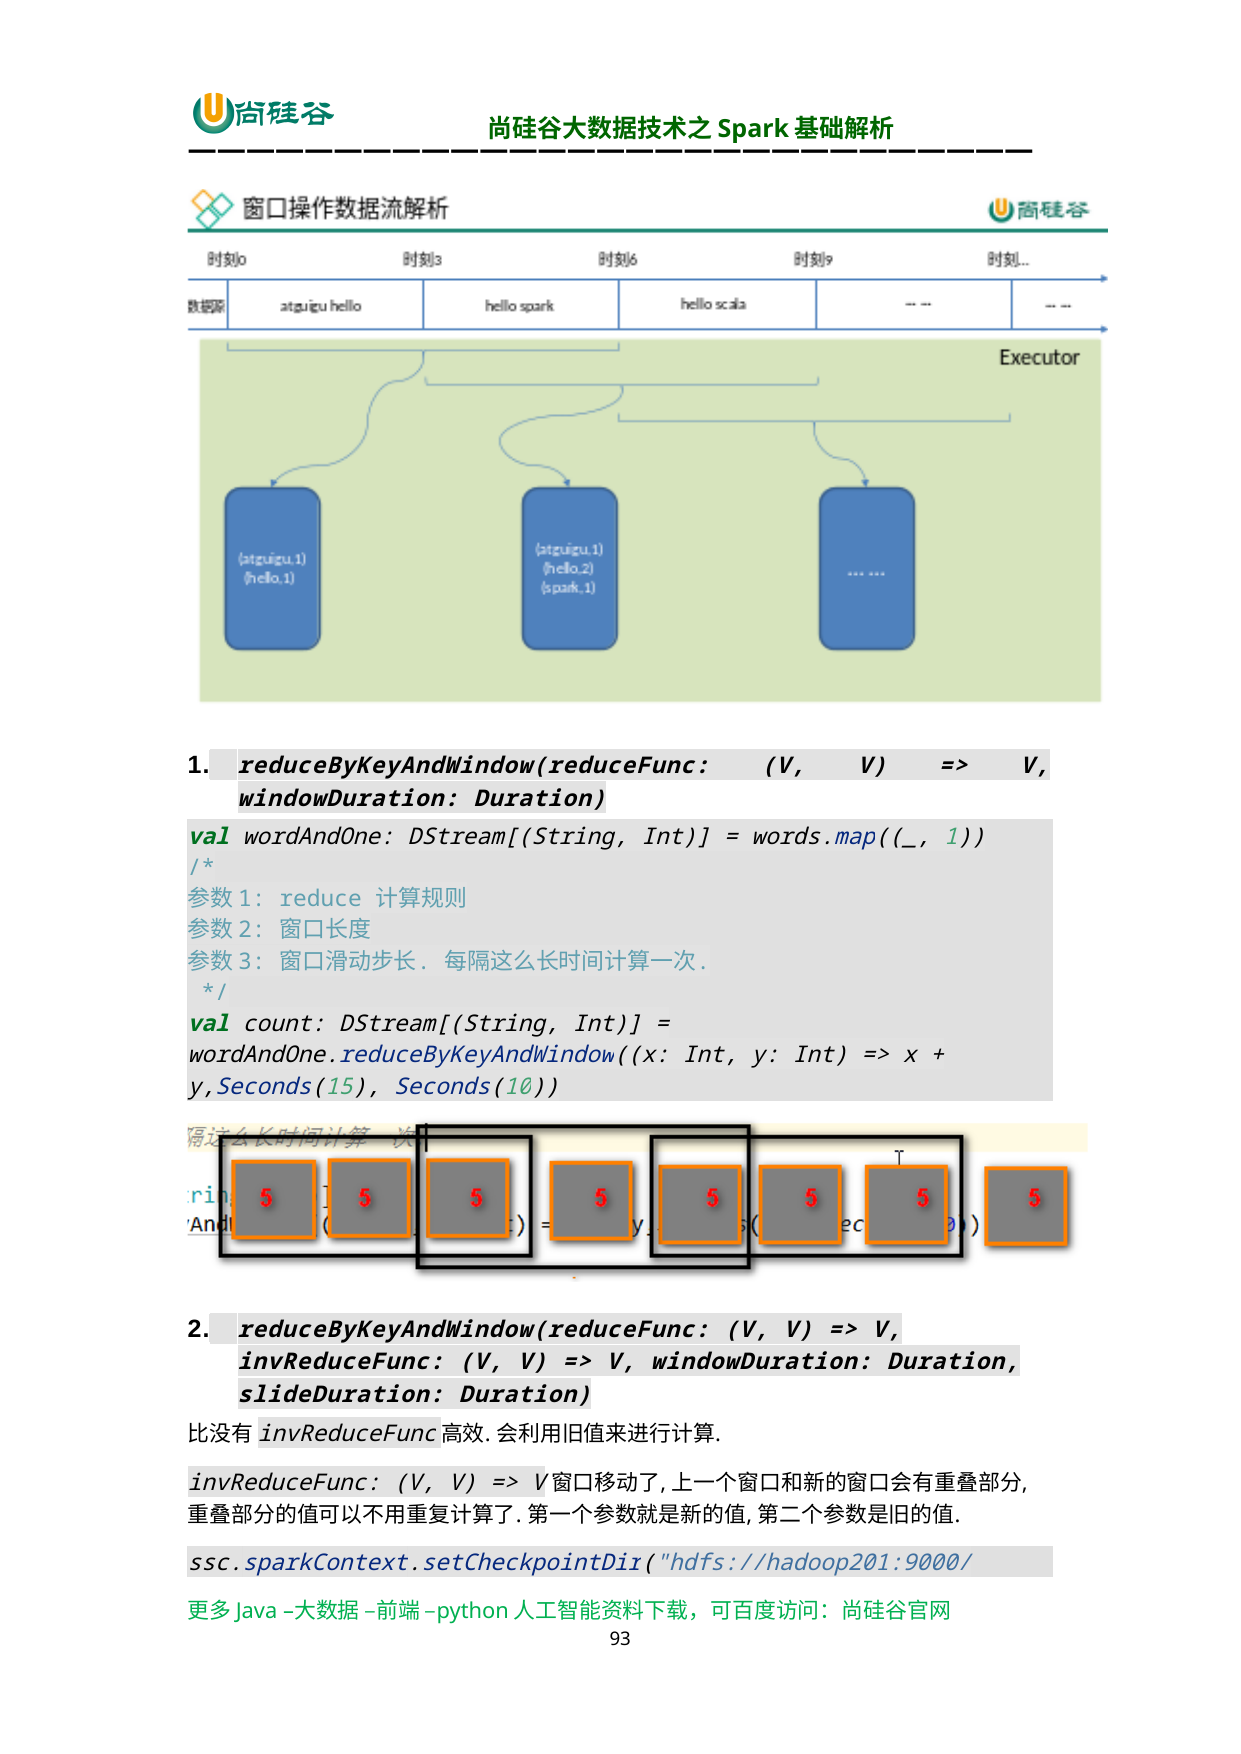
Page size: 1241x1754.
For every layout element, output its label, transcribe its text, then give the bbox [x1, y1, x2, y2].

picture [187, 1115, 1088, 1282]
text invReduceFunc: (V, V) => V 窗口移动了, 上一个窗口和新的窗口会有重叠部分, 重叠部分的值可以不用重复计算了. 第一个参数就是新的值, 第二个参数是旧的值. [187, 1464, 1053, 1529]
subtitle reduceByKeyAndWindow(reduceFunc: (V, V) => V, invReduceFunc: (V, V) => V, windowDuration: Duration, slideDuration: Duration) [187, 1312, 1053, 1409]
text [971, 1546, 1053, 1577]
text val wordAndOne: DStream[(String, Int)] = words.map((_, 1)) /* 参数1: reduce 计算规则 参数2: 窗口长度 参数3: 窗口滑动步长. 每隔这么长时间计算一次. */ val count: DStream[(String, Int)] = wordAndOne.reduceByKeyAndWindow((x: Int, y: Int) => x + y,Seconds(15), Seconds(10)) [187, 819, 1053, 1101]
picture [187, 88, 338, 138]
text 比没有invReduceFunc高效. 会利用旧值来进行计算. [187, 1416, 1053, 1448]
subtitle reduceByKeyAndWindow(reduceFunc: (V, V) => V, windowDuration: Duration) [187, 748, 1053, 813]
